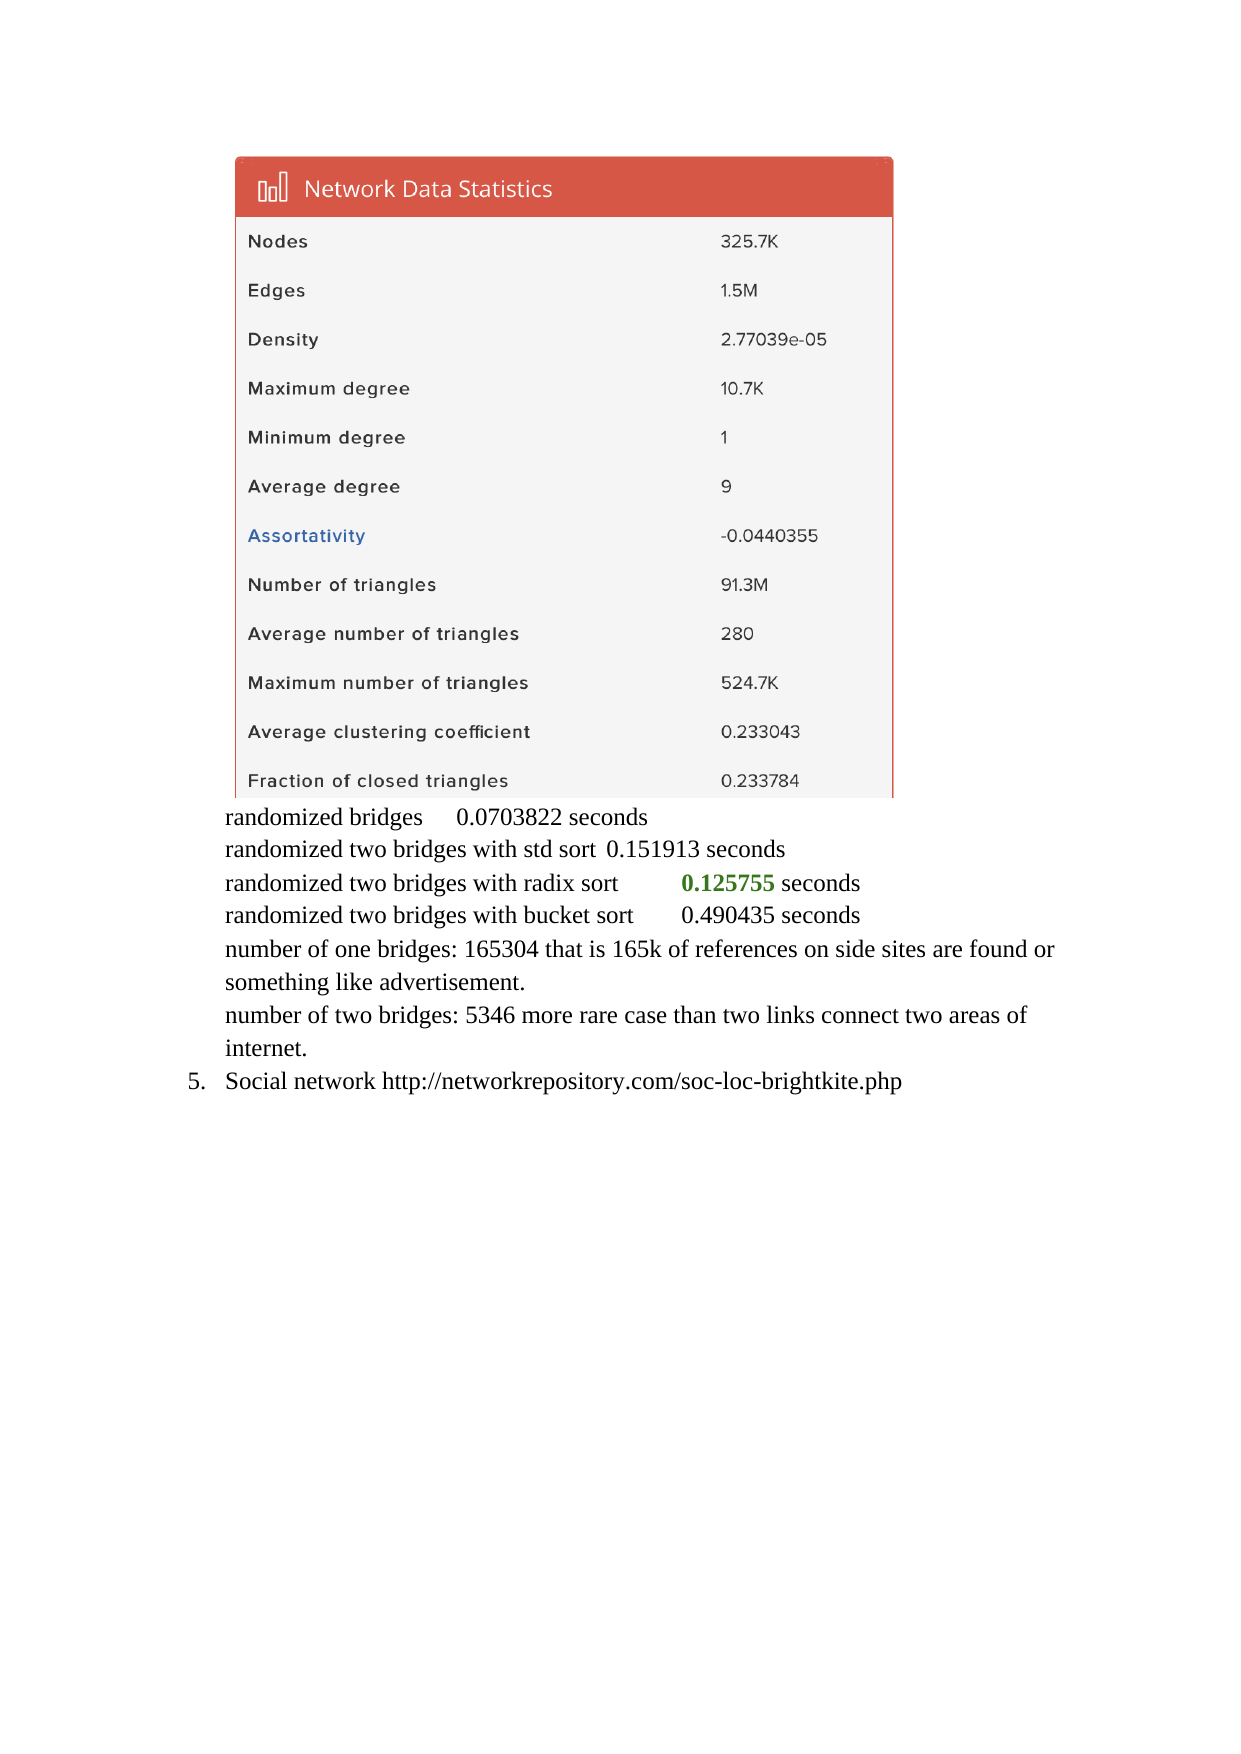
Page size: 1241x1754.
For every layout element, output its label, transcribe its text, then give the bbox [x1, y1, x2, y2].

text number of two bridges: 5346 more rare case than two links connect two areas of internet. [225, 1000, 1090, 1061]
text randomized two bridges with bucket sort 0.490435 seconds [225, 901, 1090, 929]
text randomized bridges 0.0703822 seconds [225, 802, 1090, 830]
text randomized two bridges with std sort 0.151913 seconds [225, 834, 1090, 863]
picture [225, 150, 899, 798]
text number of one bridges: 165304 that is 165k of references on side sites are found or something like advertisement. [225, 934, 1090, 995]
text randomized two bridges with radix sort 0.125755 seconds [225, 868, 1090, 896]
list Social network http://networkrepository.com/soc-loc-brightkite.php [187, 1066, 1090, 1094]
